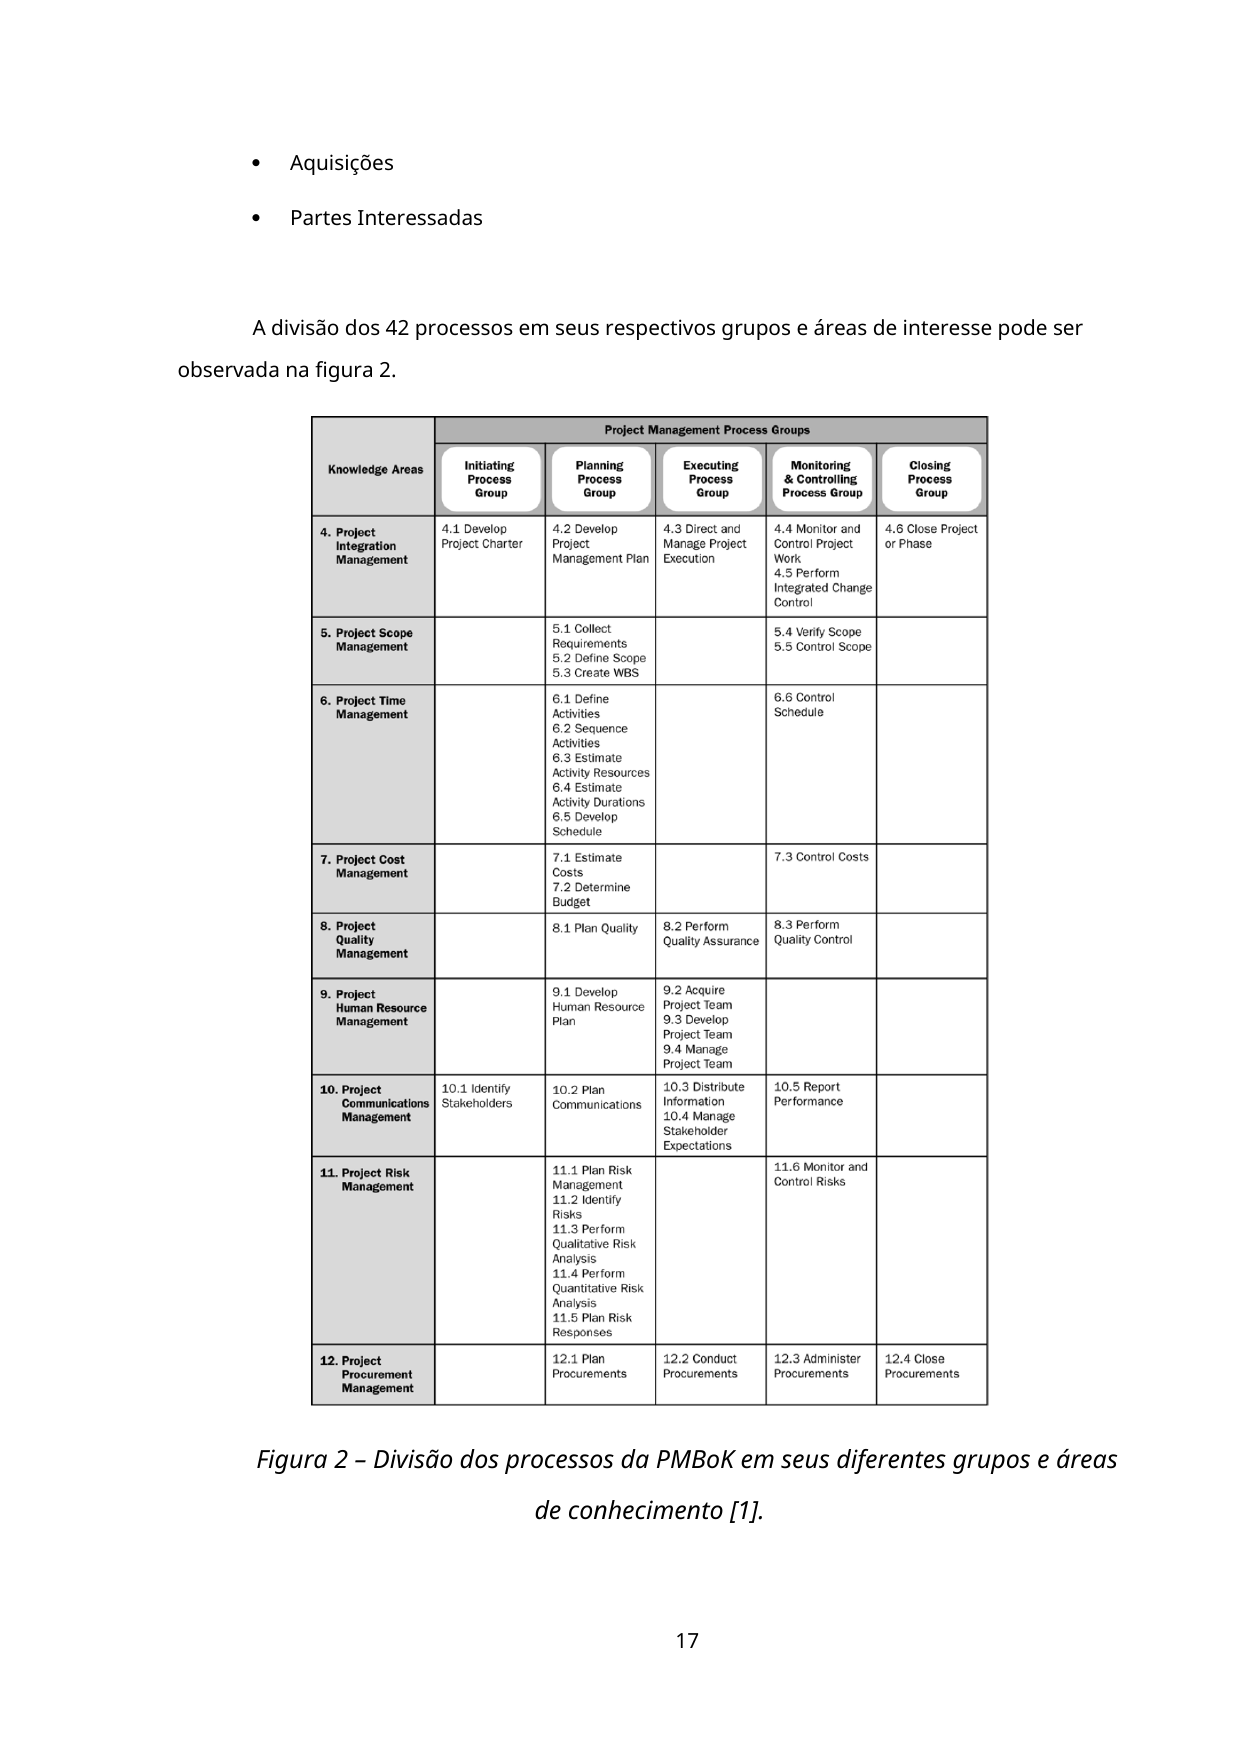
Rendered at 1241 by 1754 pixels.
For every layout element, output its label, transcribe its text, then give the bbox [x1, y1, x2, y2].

text A divisão dos 42 processos em seus respectivos grupos e áreas de interesse pode ser observada na figura 2. [177, 313, 1122, 384]
picture [303, 410, 996, 1415]
list Aquisições [252, 148, 1122, 176]
list Partes Interessadas [252, 203, 1122, 231]
text Figura 2 – Divisão dos processos da PMBoK em seus diferentes grupos e áreas de conhecimento [1]. [177, 1442, 1122, 1527]
